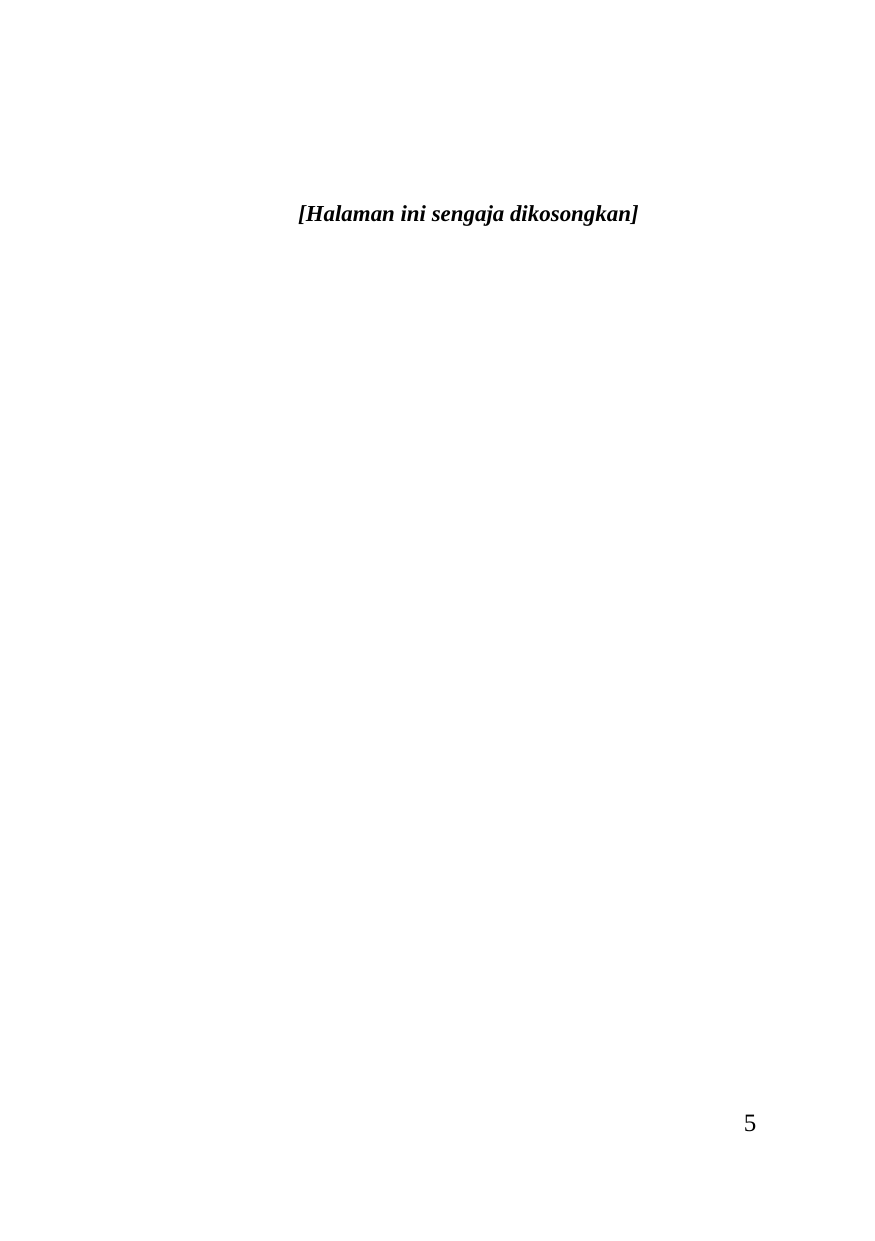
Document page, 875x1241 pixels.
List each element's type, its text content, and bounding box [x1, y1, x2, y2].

text [Halaman ini sengaja dikosongkan] [177, 200, 756, 227]
